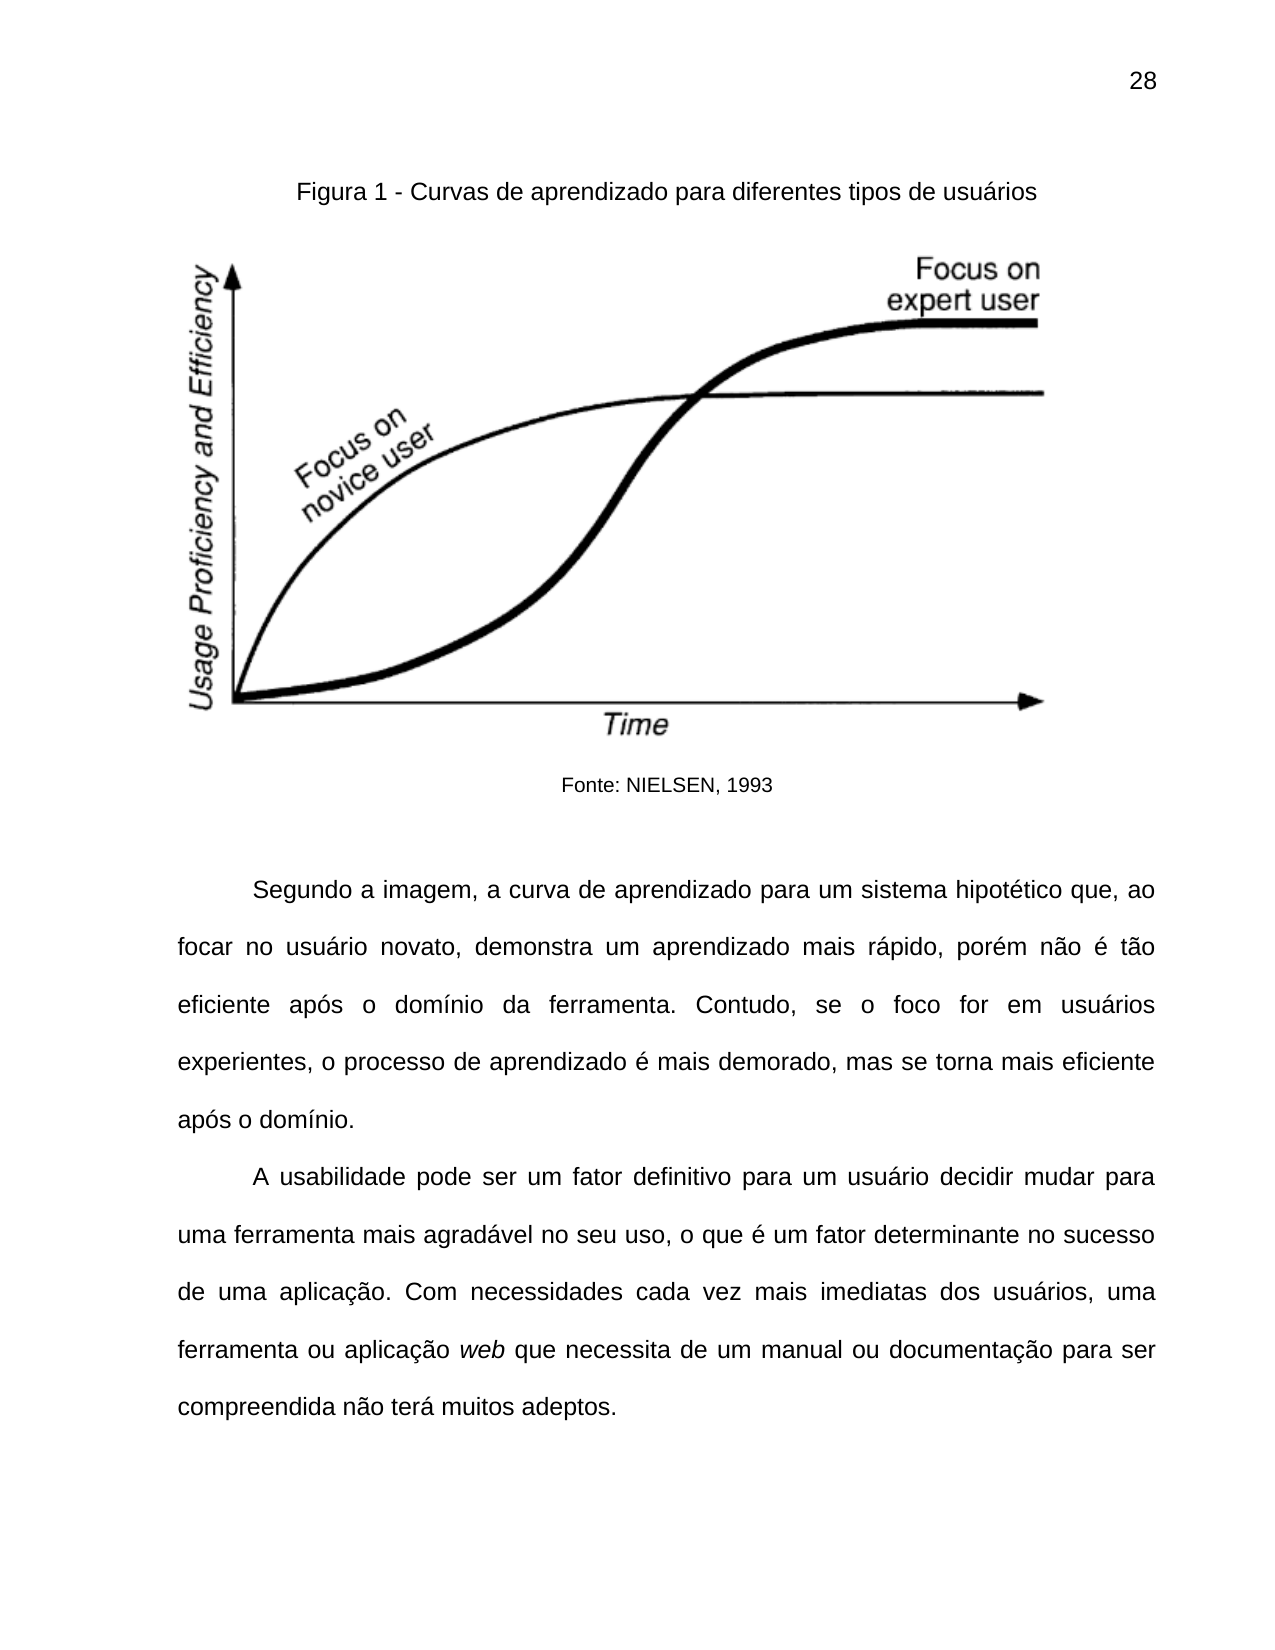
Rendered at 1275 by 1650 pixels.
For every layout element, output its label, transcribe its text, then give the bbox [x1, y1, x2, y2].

text Figura 1 - Curvas de aprendizado para diferentes tipos de usuários [177, 177, 1157, 206]
text A usabilidade pode ser um fator definitivo para um usuário decidir mudar para uma ferramenta mais agradável no seu uso, o que é um fator determinante no sucesso de uma aplicação. Com necessidades cada vez mais imediatas dos usuários, uma ferramenta ou aplicação web que necessita de um manual ou documentação para ser compreendida não terá muitos adeptos. [177, 1162, 1157, 1421]
text Segundo a imagem, a curva de aprendizado para um sistema hipotético que, ao focar no usuário novato, demonstra um aprendizado mais rápido, porém não é tão eficiente após o domínio da ferramenta. Contudo, se o foco for em usuários experientes, o processo de aprendizado é mais demorado, mas se torna mais eficiente após o domínio. [177, 874, 1157, 1133]
text Fonte: NIELSEN, 1993 [177, 773, 1157, 797]
picture [177, 234, 1071, 744]
